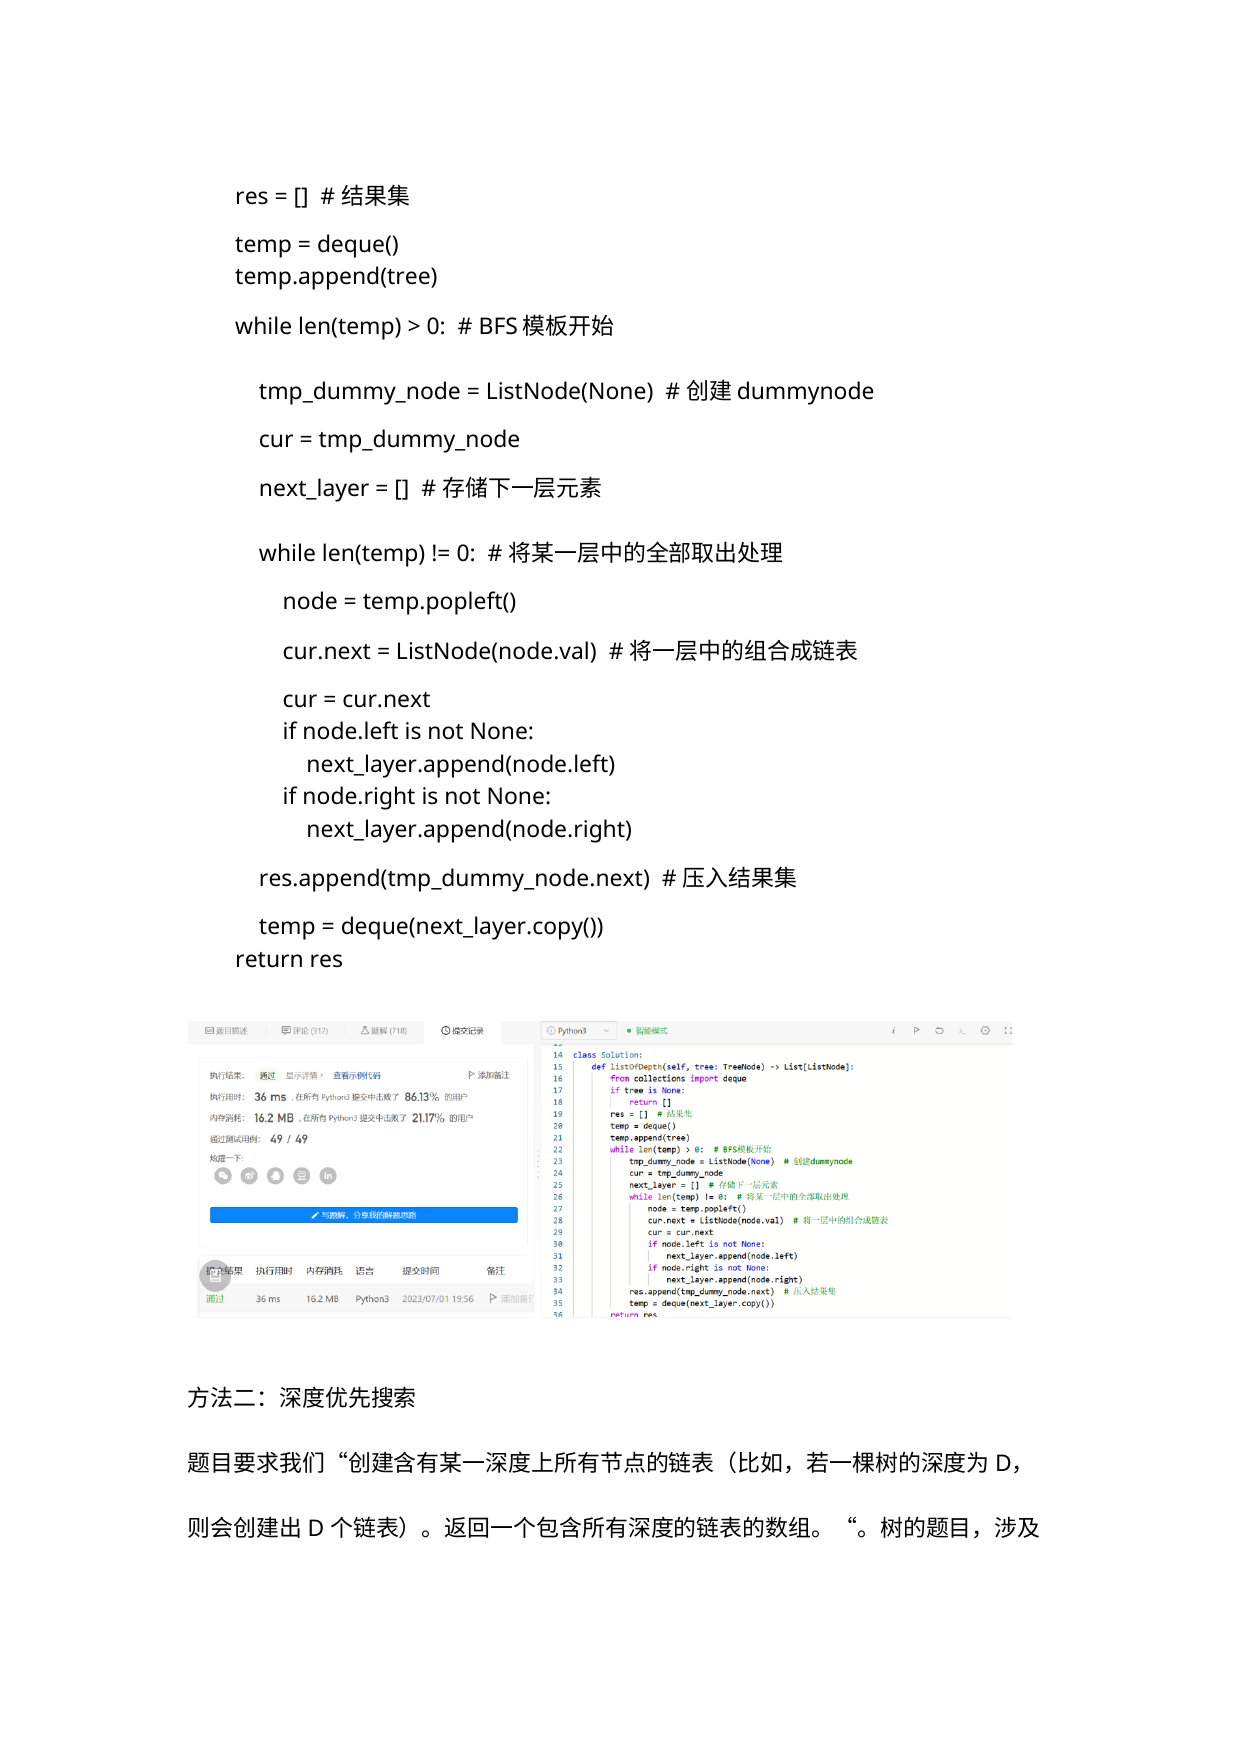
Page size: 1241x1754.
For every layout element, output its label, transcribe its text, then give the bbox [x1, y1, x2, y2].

text if node.right is not None: [187, 779, 1053, 812]
text return res [187, 942, 1053, 974]
text node = temp.popleft() [187, 584, 1053, 617]
text temp = deque(next_layer.copy()) [187, 909, 1053, 942]
text temp.append(tree) [187, 259, 1053, 292]
text next_layer.append(node.right) [187, 812, 1053, 844]
text next_layer = [] # 存储下一层元素 [187, 454, 1053, 519]
text cur = tmp_dummy_node [187, 422, 1053, 454]
text next_layer.append(node.left) [187, 747, 1053, 779]
text res.append(tmp_dummy_node.next) # 压入结果集 [187, 844, 1053, 909]
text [187, 1429, 1053, 1559]
text if node.left is not None: [187, 714, 1053, 747]
text while len(temp) > 0: # BFS模板开始 [187, 292, 1053, 357]
text cur = cur.next [187, 682, 1053, 714]
text cur.next = ListNode(node.val) # 将一层中的组合成链表 [187, 617, 1053, 682]
picture [187, 1021, 1013, 1318]
text temp = deque() [187, 227, 1053, 259]
text tmp_dummy_node = ListNode(None) # 创建dummynode [187, 357, 1053, 422]
text while len(temp) != 0: # 将某一层中的全部取出处理 [187, 519, 1053, 584]
text 方法二：深度优先搜索 [187, 1364, 1053, 1429]
text res = [] # 结果集 [187, 162, 1053, 227]
